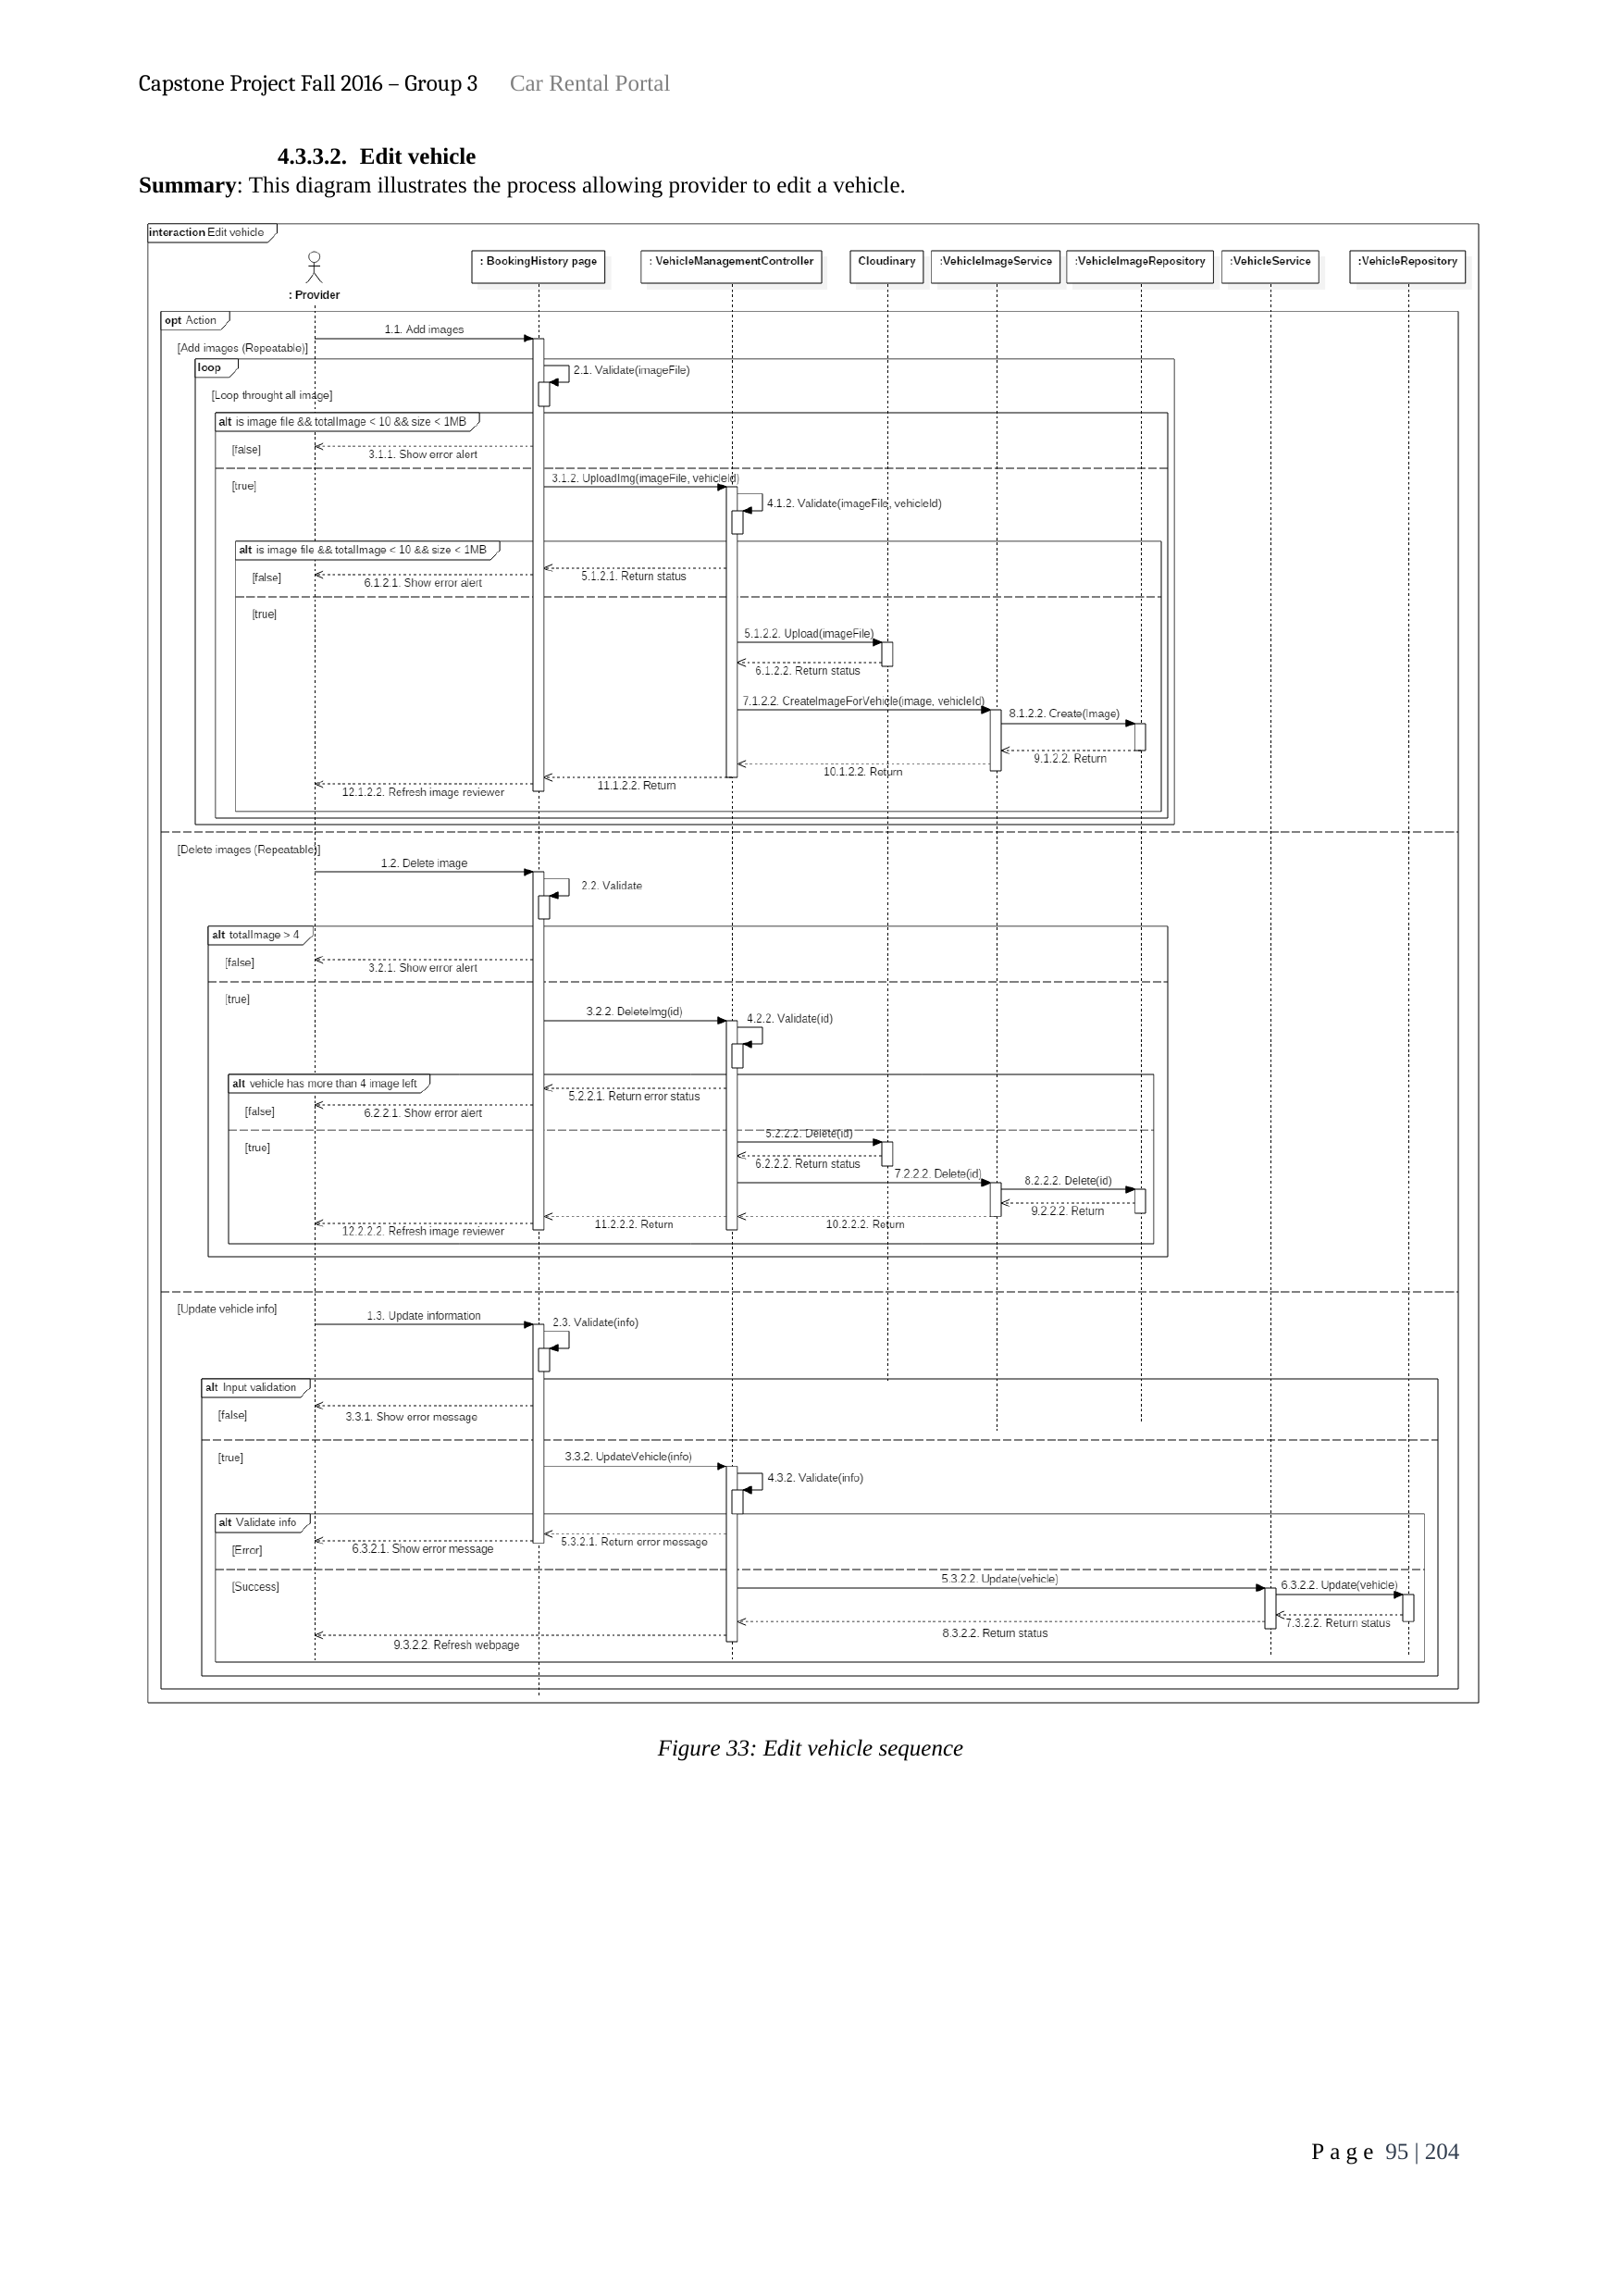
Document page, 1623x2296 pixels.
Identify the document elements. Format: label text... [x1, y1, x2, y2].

subtitle Edit vehicle [278, 143, 1484, 169]
picture [139, 215, 1488, 1707]
text Summary: This diagram illustrates the process allowing provider to edit a vehicle. [139, 171, 1484, 198]
